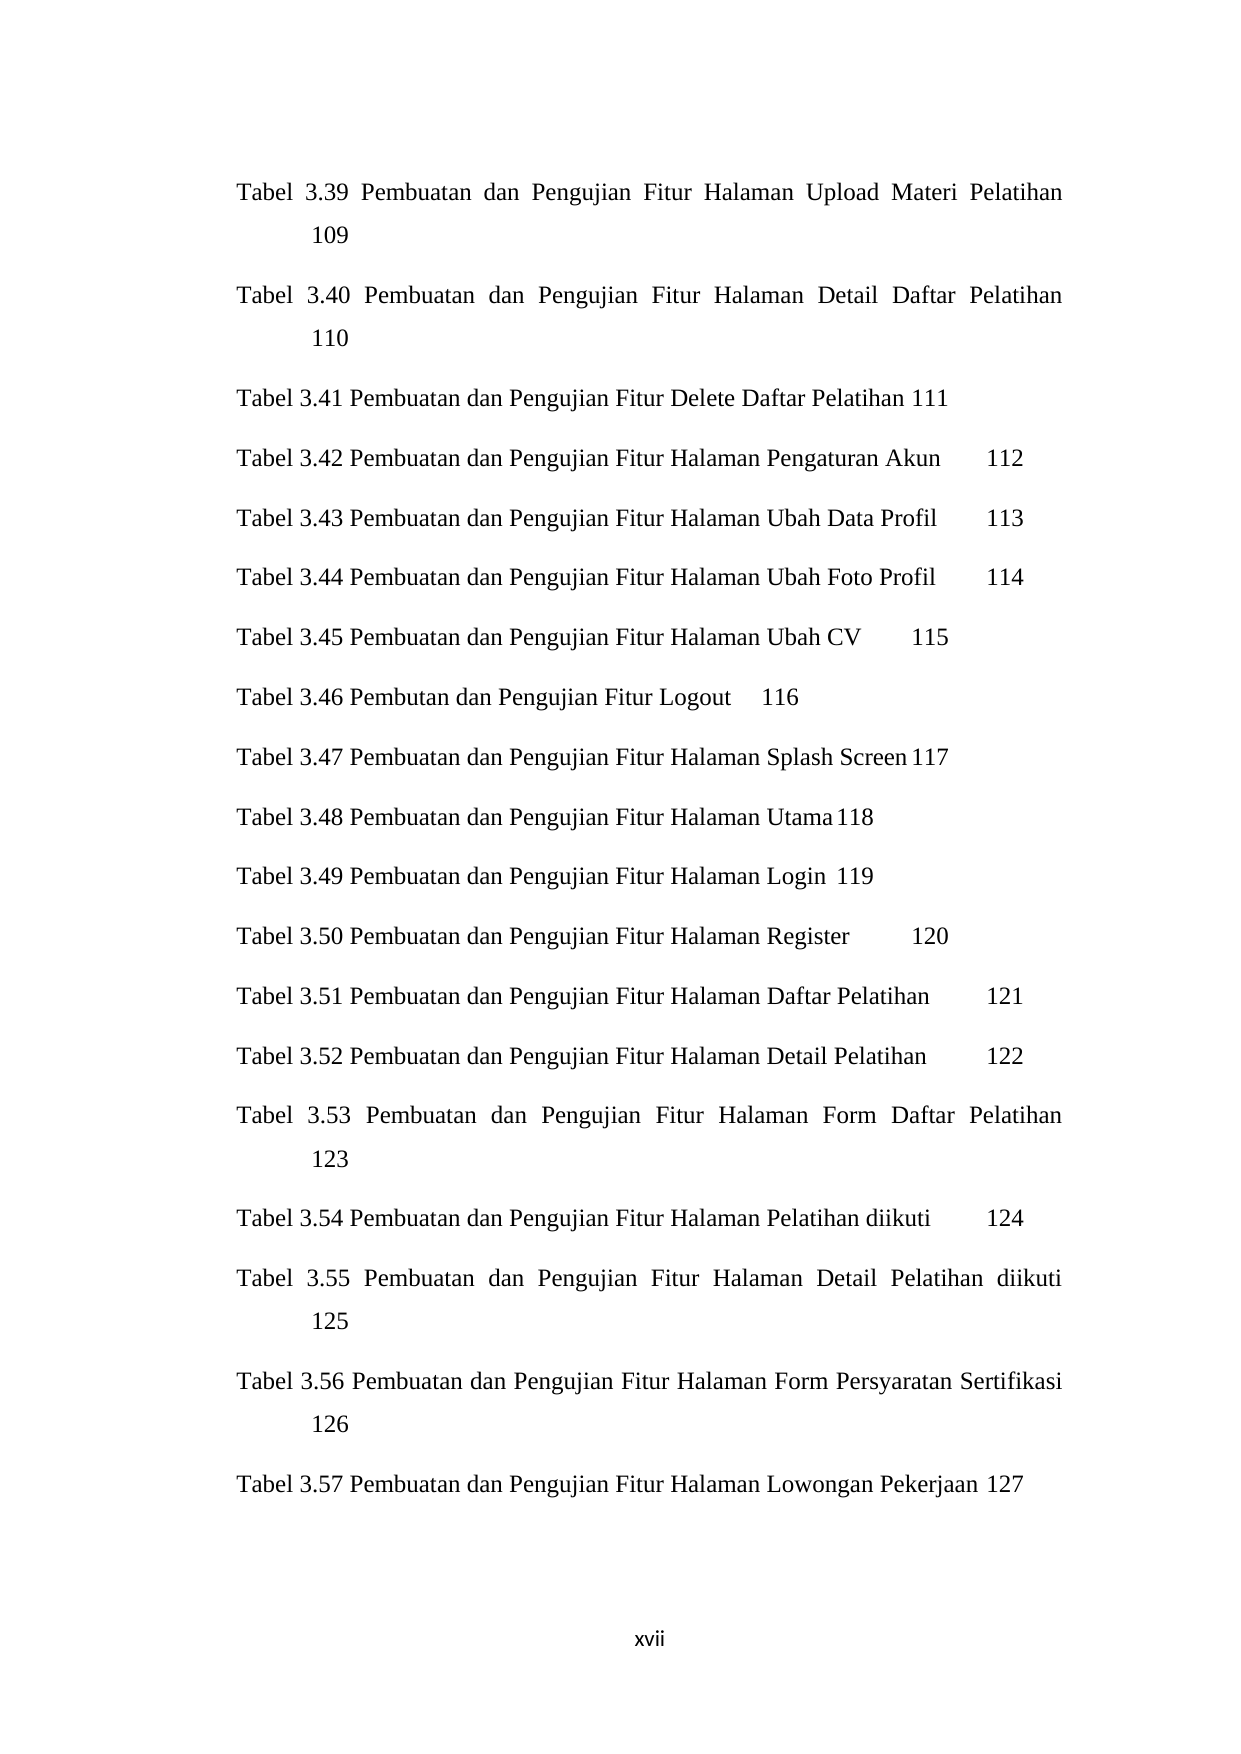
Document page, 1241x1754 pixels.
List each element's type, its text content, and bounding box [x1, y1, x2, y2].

text Tabel 3.44 Pembuatan dan Pengujian Fitur Halaman Ubah Foto Profil 114 [236, 562, 1063, 591]
text Tabel 3.42 Pembuatan dan Pengujian Fitur Halaman Pengaturan Akun 112 [236, 443, 1063, 472]
text Tabel 3.52 Pembuatan dan Pengujian Fitur Halaman Detail Pelatihan 122 [236, 1041, 1063, 1069]
text Tabel 3.40 Pembuatan dan Pengujian Fitur Halaman Detail Daftar Pelatihan 110 [236, 280, 1063, 352]
text Tabel 3.50 Pembuatan dan Pengujian Fitur Halaman Register 120 [236, 921, 1063, 950]
text Tabel 3.54 Pembuatan dan Pengujian Fitur Halaman Pelatihan diikuti 124 [236, 1203, 1063, 1232]
text Tabel 3.41 Pembuatan dan Pengujian Fitur Delete Daftar Pelatihan 111 [236, 383, 1063, 412]
text Tabel 3.53 Pembuatan dan Pengujian Fitur Halaman Form Daftar Pelatihan 123 [236, 1101, 1063, 1172]
text Tabel 3.43 Pembuatan dan Pengujian Fitur Halaman Ubah Data Profil 113 [236, 503, 1063, 531]
text Tabel 3.45 Pembuatan dan Pengujian Fitur Halaman Ubah CV 115 [236, 622, 1063, 651]
text Tabel 3.55 Pembuatan dan Pengujian Fitur Halaman Detail Pelatihan diikuti 125 [236, 1263, 1063, 1335]
text Tabel 3.48 Pembuatan dan Pengujian Fitur Halaman Utama 118 [236, 802, 1063, 830]
text Tabel 3.51 Pembuatan dan Pengujian Fitur Halaman Daftar Pelatihan 121 [236, 981, 1063, 1010]
text Tabel 3.57 Pembuatan dan Pengujian Fitur Halaman Lowongan Pekerjaan 127 [236, 1469, 1063, 1498]
text Tabel 3.47 Pembuatan dan Pengujian Fitur Halaman Splash Screen 117 [236, 742, 1063, 771]
text Tabel 3.49 Pembuatan dan Pengujian Fitur Halaman Login 119 [236, 861, 1063, 890]
text Tabel 3.46 Pembutan dan Pengujian Fitur Logout 116 [236, 682, 1063, 711]
text Tabel 3.39 Pembuatan dan Pengujian Fitur Halaman Upload Materi Pelatihan 109 [236, 177, 1063, 249]
text Tabel 3.56 Pembuatan dan Pengujian Fitur Halaman Form Persyaratan Sertifikasi 126 [236, 1366, 1063, 1438]
